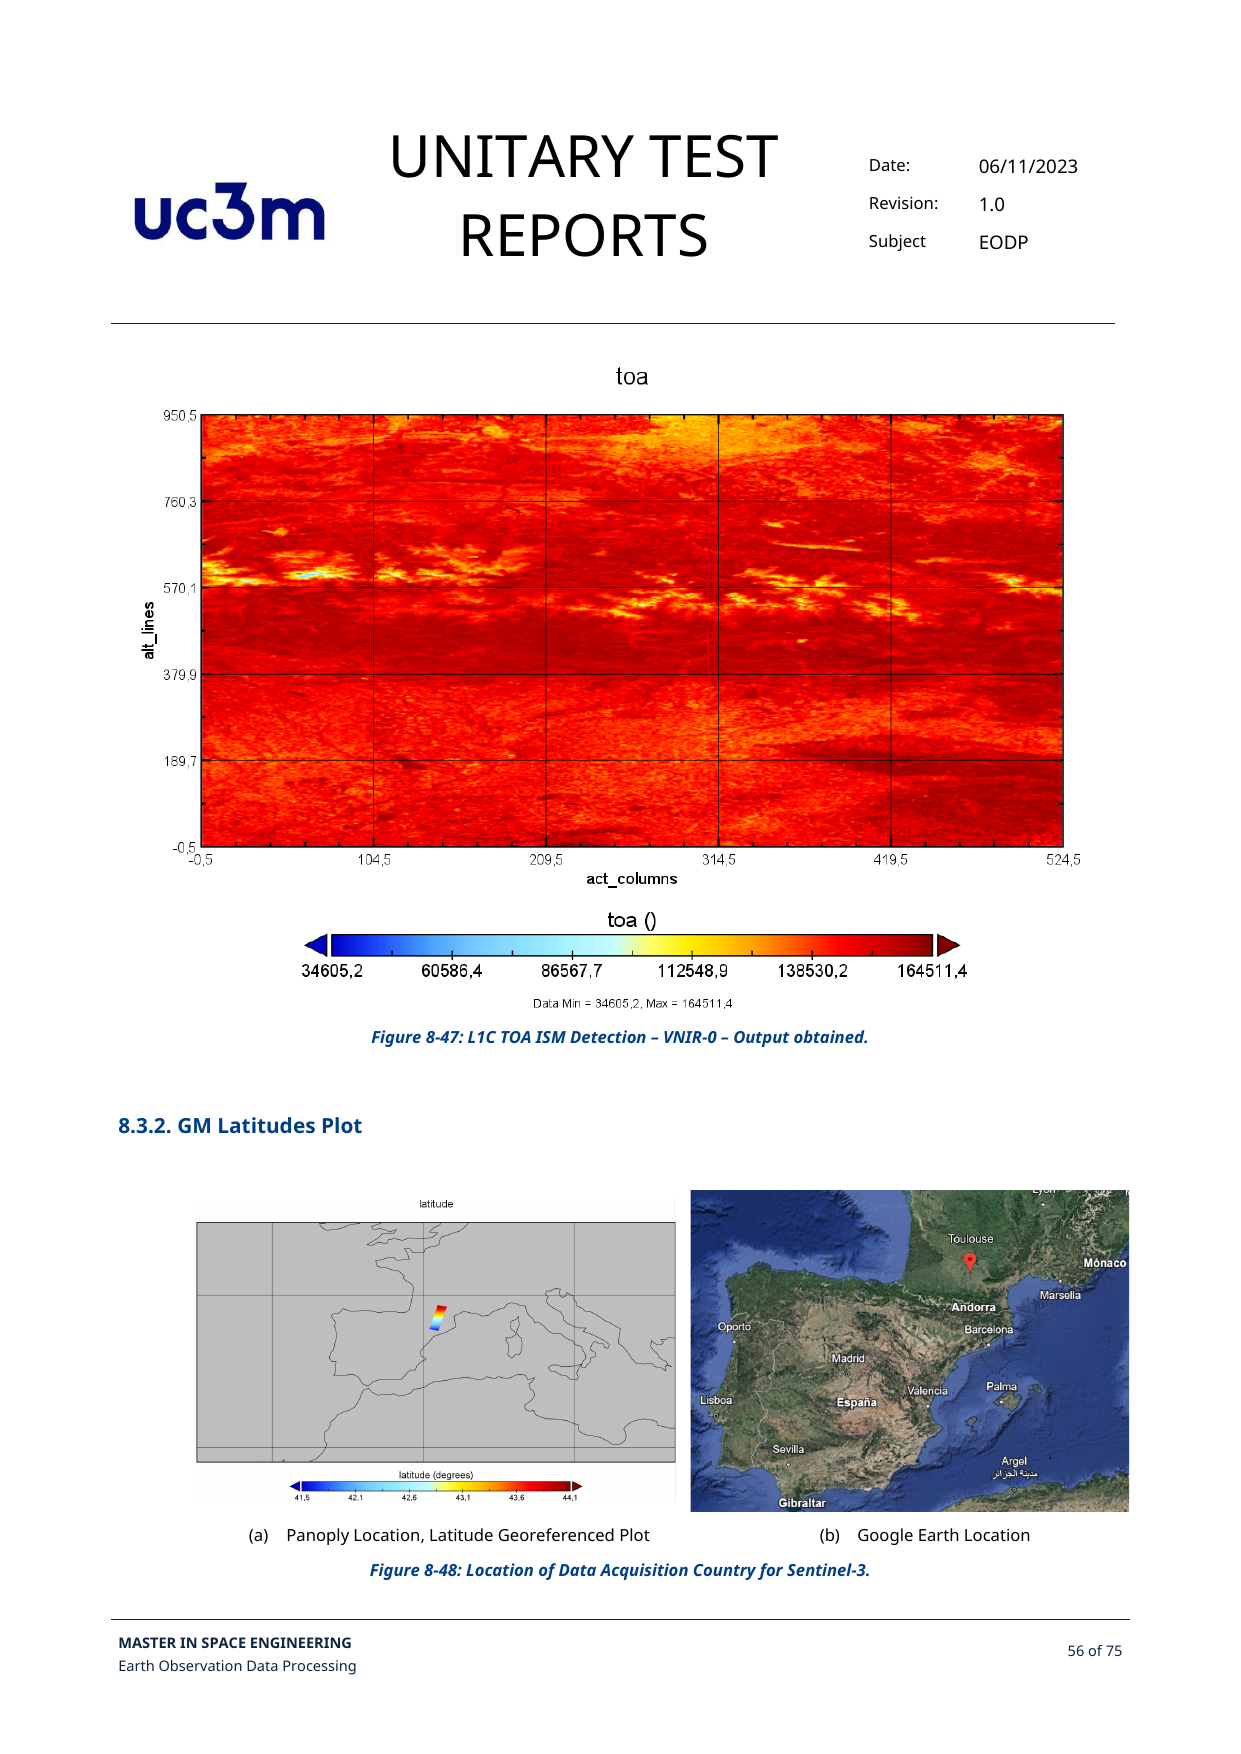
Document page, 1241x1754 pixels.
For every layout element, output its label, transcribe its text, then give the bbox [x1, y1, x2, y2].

table_cell Panoply Location, Latitude Georeferenced Plot [182, 1511, 679, 1546]
table_header [182, 1178, 679, 1511]
table_cell Google Earth Location [679, 1511, 1133, 1546]
picture [118, 172, 340, 254]
picture [690, 1190, 1130, 1512]
subtitle GM Latitudes Plot [118, 1111, 1122, 1140]
picture [118, 362, 1123, 1013]
picture [193, 1199, 676, 1502]
table_header [679, 1178, 1133, 1511]
